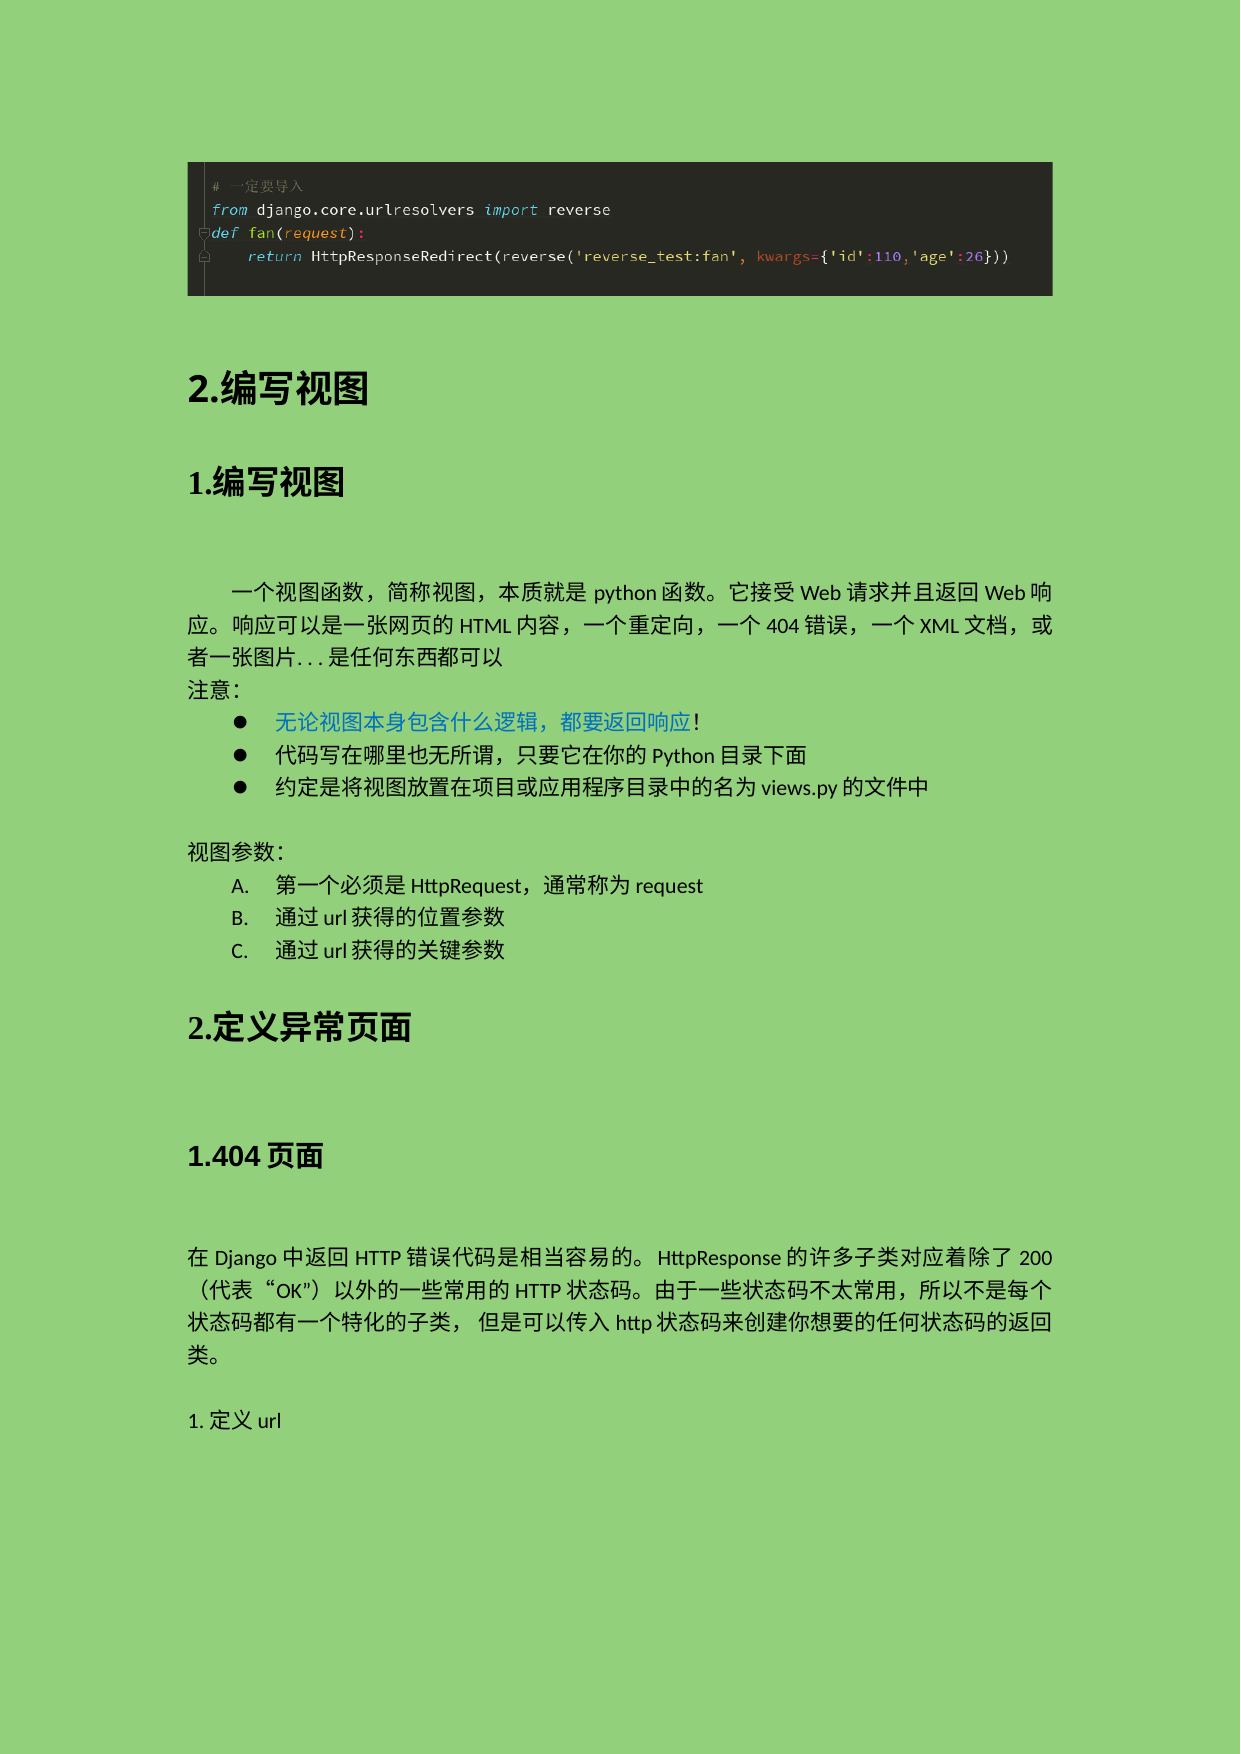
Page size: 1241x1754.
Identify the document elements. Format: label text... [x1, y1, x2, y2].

text 1. 定义url [187, 1402, 1053, 1435]
text 一个视图函数，简称视图，本质就是python函数。它接受Web请求并且返回Web响应。响应可以是一张网页的HTML内容，一个重定向，一个404错误，一个XML文档，或者一张图片. . . 是任何东西都可以 [187, 575, 1053, 672]
list 代码写在哪里也无所谓，只要它在你的Python目录下面 [232, 737, 1053, 770]
list 无论视图本身包含什么逻辑，都要返回响应！ [232, 705, 1053, 737]
text 注意： [187, 672, 1053, 705]
subtitle 2.编写视图 [187, 354, 1053, 419]
list 通过url获得的关键参数 [231, 932, 1053, 965]
text 在Django中返回HTTP错误代码是相当容易的。HttpResponse的许多子类对应着除了200（代表“OK”）以外的一些常用的HTTP状态码。由于一些状态码不太常用，所以不是每个状态码都有一个特化的子类， 但是可以传入http状态码来创建你想要的任何状态码的返回类。 [187, 1240, 1053, 1370]
list 约定是将视图放置在项目或应用程序目录中的名为views.py的文件中 [232, 770, 1053, 802]
subtitle 1.编写视图 [187, 448, 1053, 513]
picture [187, 162, 1053, 296]
list 第一个必须是HttpRequest，通常称为request [231, 867, 1053, 900]
subtitle 2.定义异常页面 [187, 992, 1053, 1057]
list 通过url获得的位置参数 [231, 900, 1053, 932]
text 视图参数： [187, 835, 1053, 867]
subtitle 1.404页面 [187, 1121, 1053, 1186]
